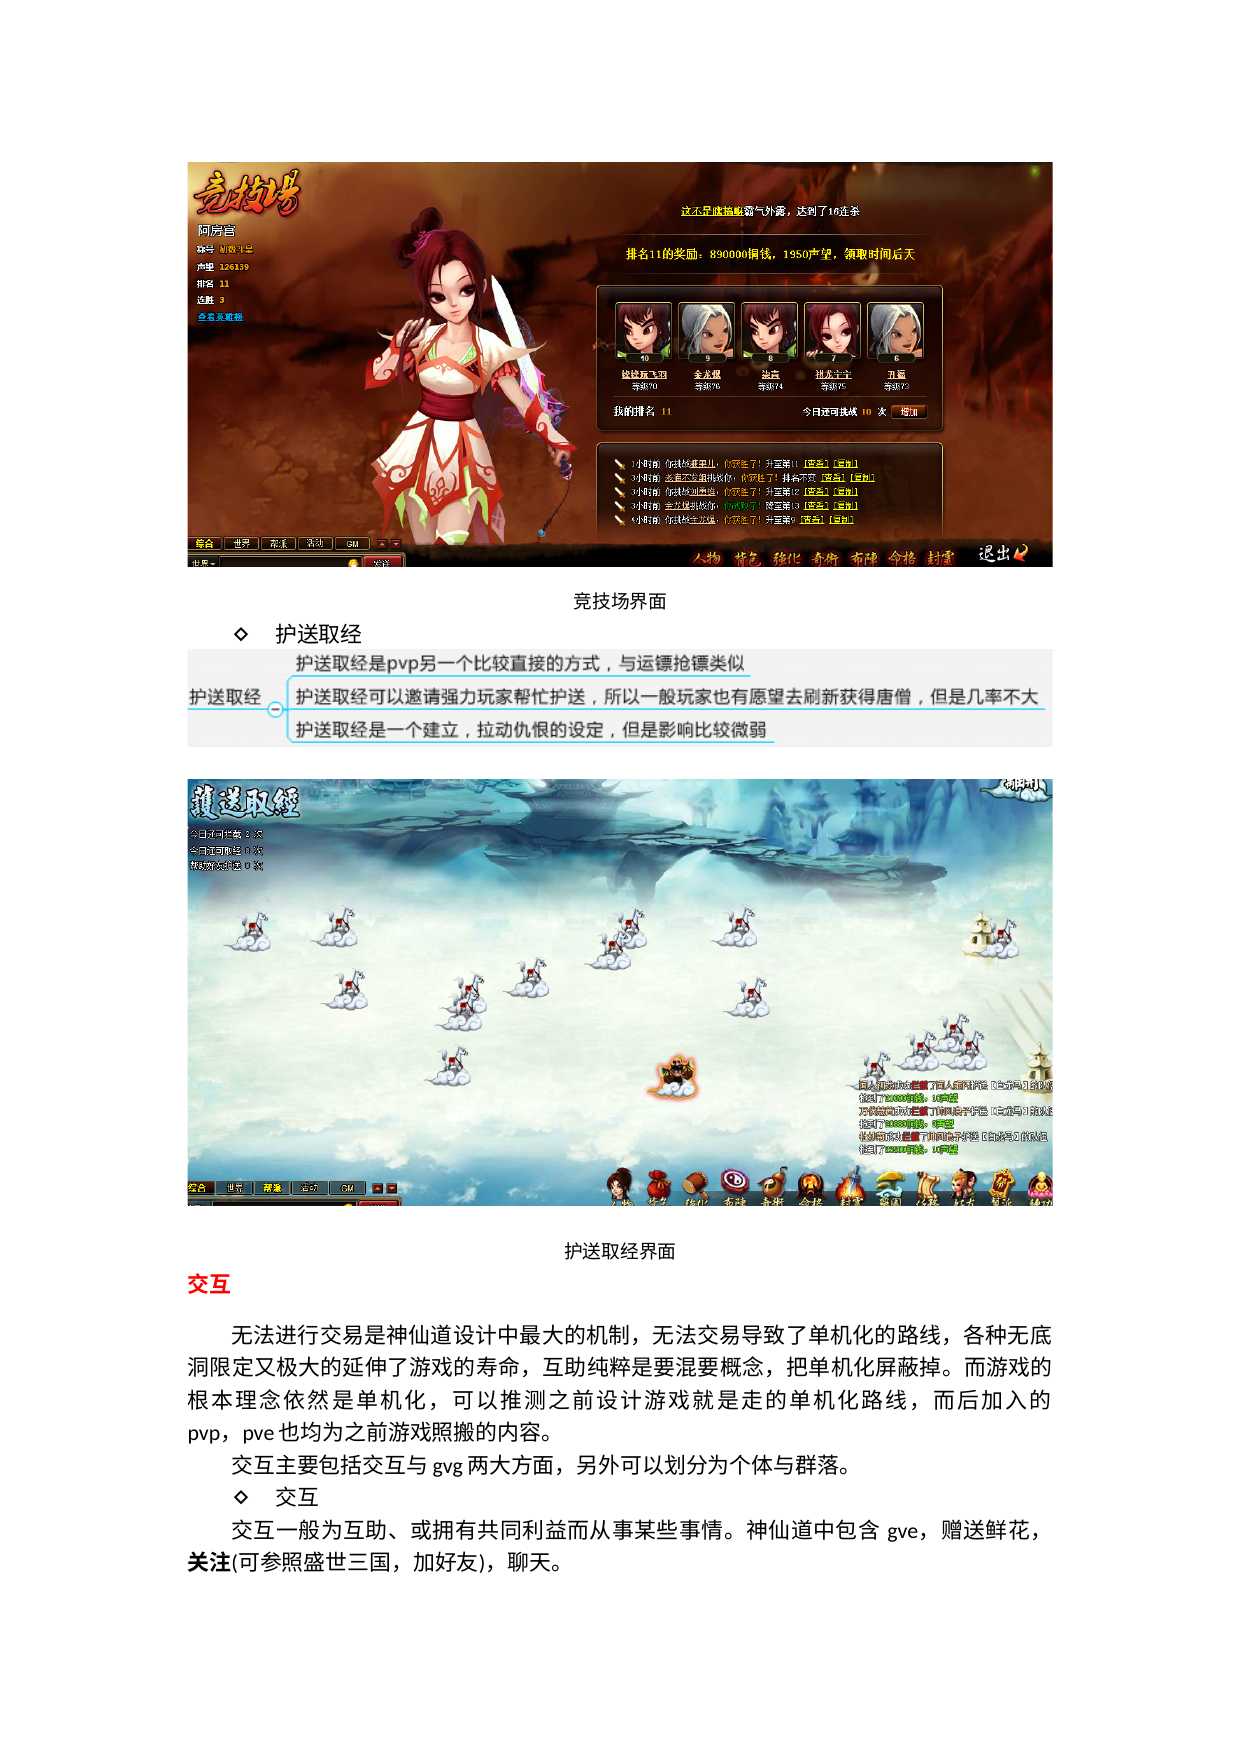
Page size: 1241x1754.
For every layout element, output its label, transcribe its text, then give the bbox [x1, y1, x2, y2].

text 无法进行交易是神仙道设计中最大的机制，无法交易导致了单机化的路线，各种无底洞限定又极大的延伸了游戏的寿命，互助纯粹是要混要概念，把单机化屏蔽掉。而游戏的根本理念依然是单机化，可以推测之前设计游戏就是走的单机化路线，而后加入的pvp，pve也均为之前游戏照搬的内容。 [187, 1317, 1053, 1447]
picture [187, 779, 1053, 1206]
list 护送取经 [231, 617, 1053, 649]
text 竞技场界面 [187, 584, 1053, 617]
list 交互 [231, 1480, 1053, 1512]
text 护送取经界面 [187, 1234, 1053, 1267]
subtitle 交互 [187, 1267, 1053, 1299]
picture [187, 162, 1053, 567]
picture [187, 649, 1053, 747]
text 交互一般为互助、或拥有共同利益而从事某些事情。神仙道中包含gve，赠送鲜花，关注(可参照盛世三国，加好友)，聊天。 [187, 1512, 1053, 1577]
text 交互主要包括交互与gvg两大方面，另外可以划分为个体与群落。 [187, 1447, 1053, 1480]
